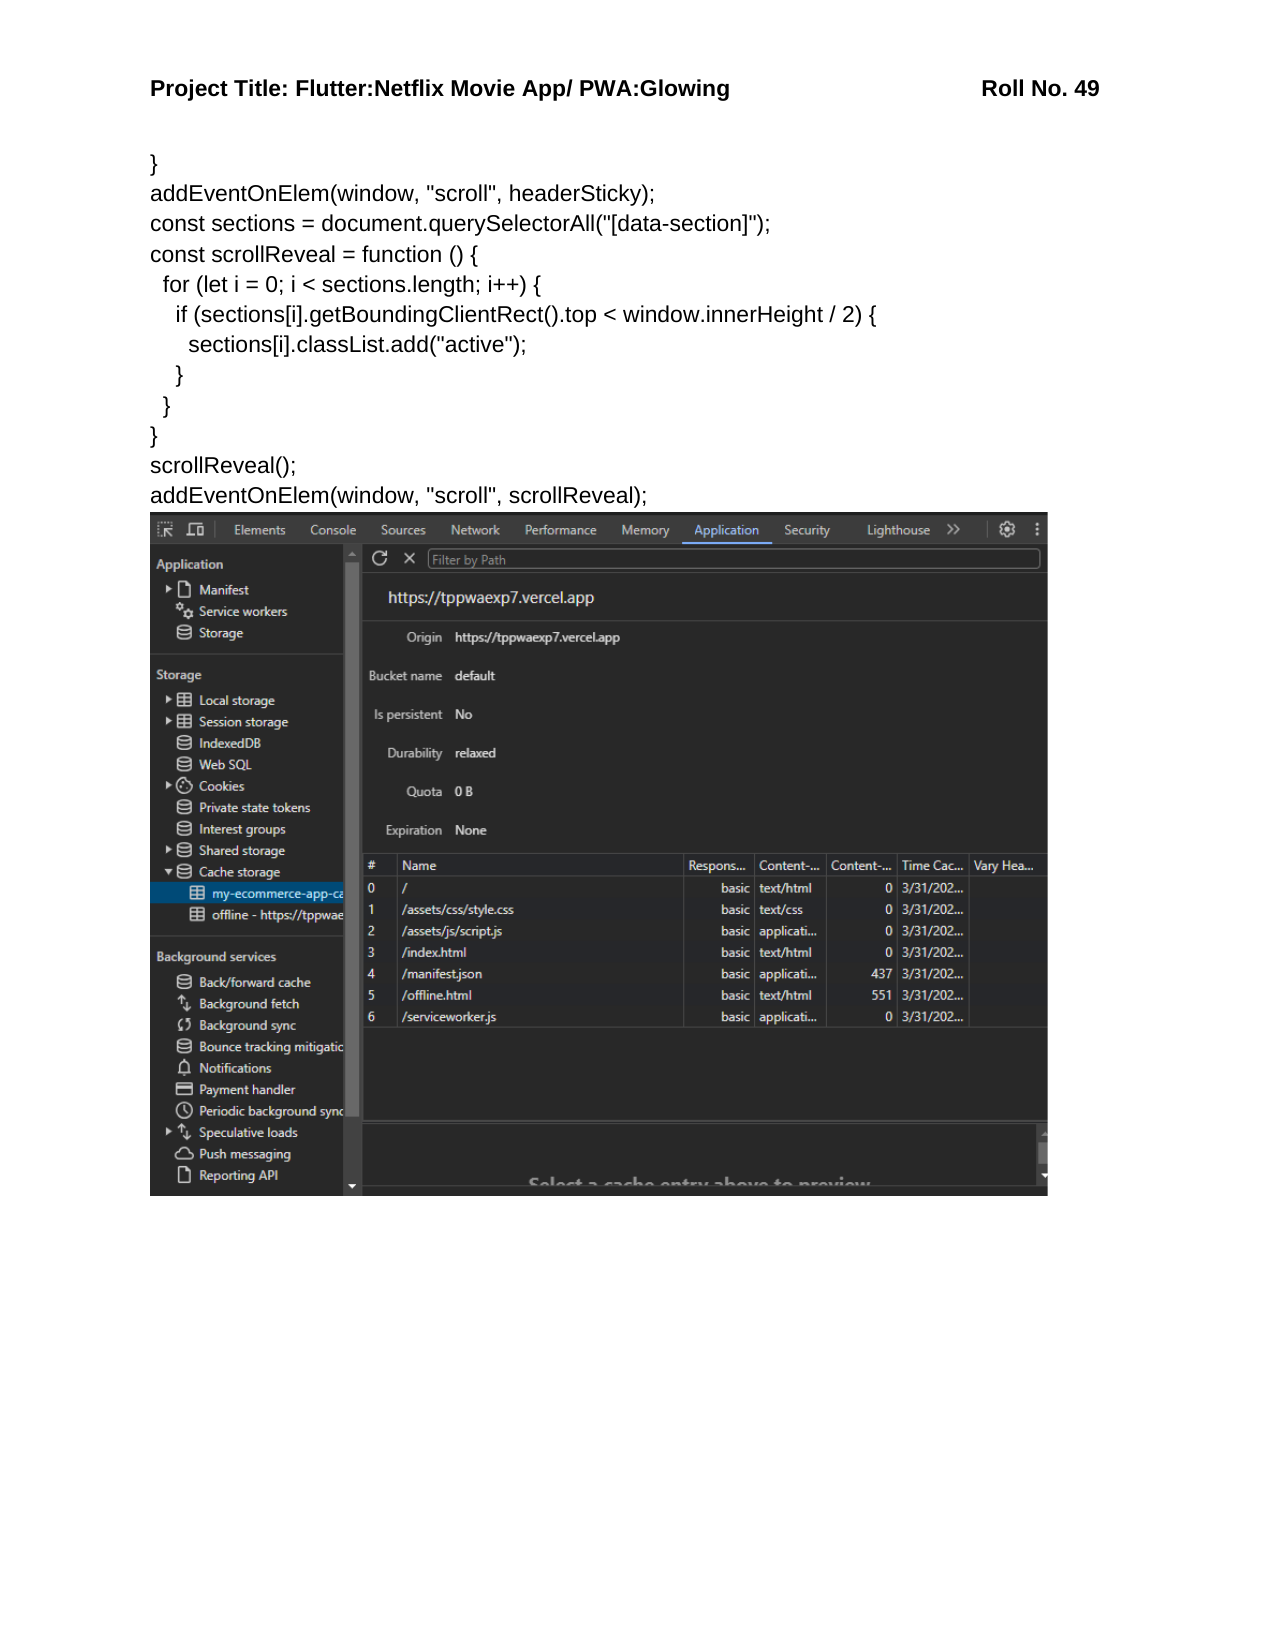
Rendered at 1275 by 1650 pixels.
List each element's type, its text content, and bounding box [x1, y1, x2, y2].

text const sections = document.querySelectorAll("[data-section]"); [150, 210, 1125, 237]
picture [150, 512, 1048, 1196]
text } [150, 361, 1125, 388]
text } [150, 422, 1125, 448]
text for (let i = 0; i < sections.length; i++) { [150, 271, 1125, 297]
text addEventOnElem(window, "scroll", headerSticky); [150, 180, 1125, 207]
text sections[i].classList.add("active"); [150, 331, 1125, 358]
text } [150, 392, 1125, 418]
text if (sections[i].getBoundingClientRect().top < window.innerHeight / 2) { [150, 301, 1125, 327]
text addEventOnElem(window, "scroll", scrollReveal); [150, 482, 1125, 509]
text scrollReveal(); [150, 452, 1125, 478]
text } [150, 150, 1125, 176]
text const scrollReveal = function () { [150, 241, 1125, 267]
